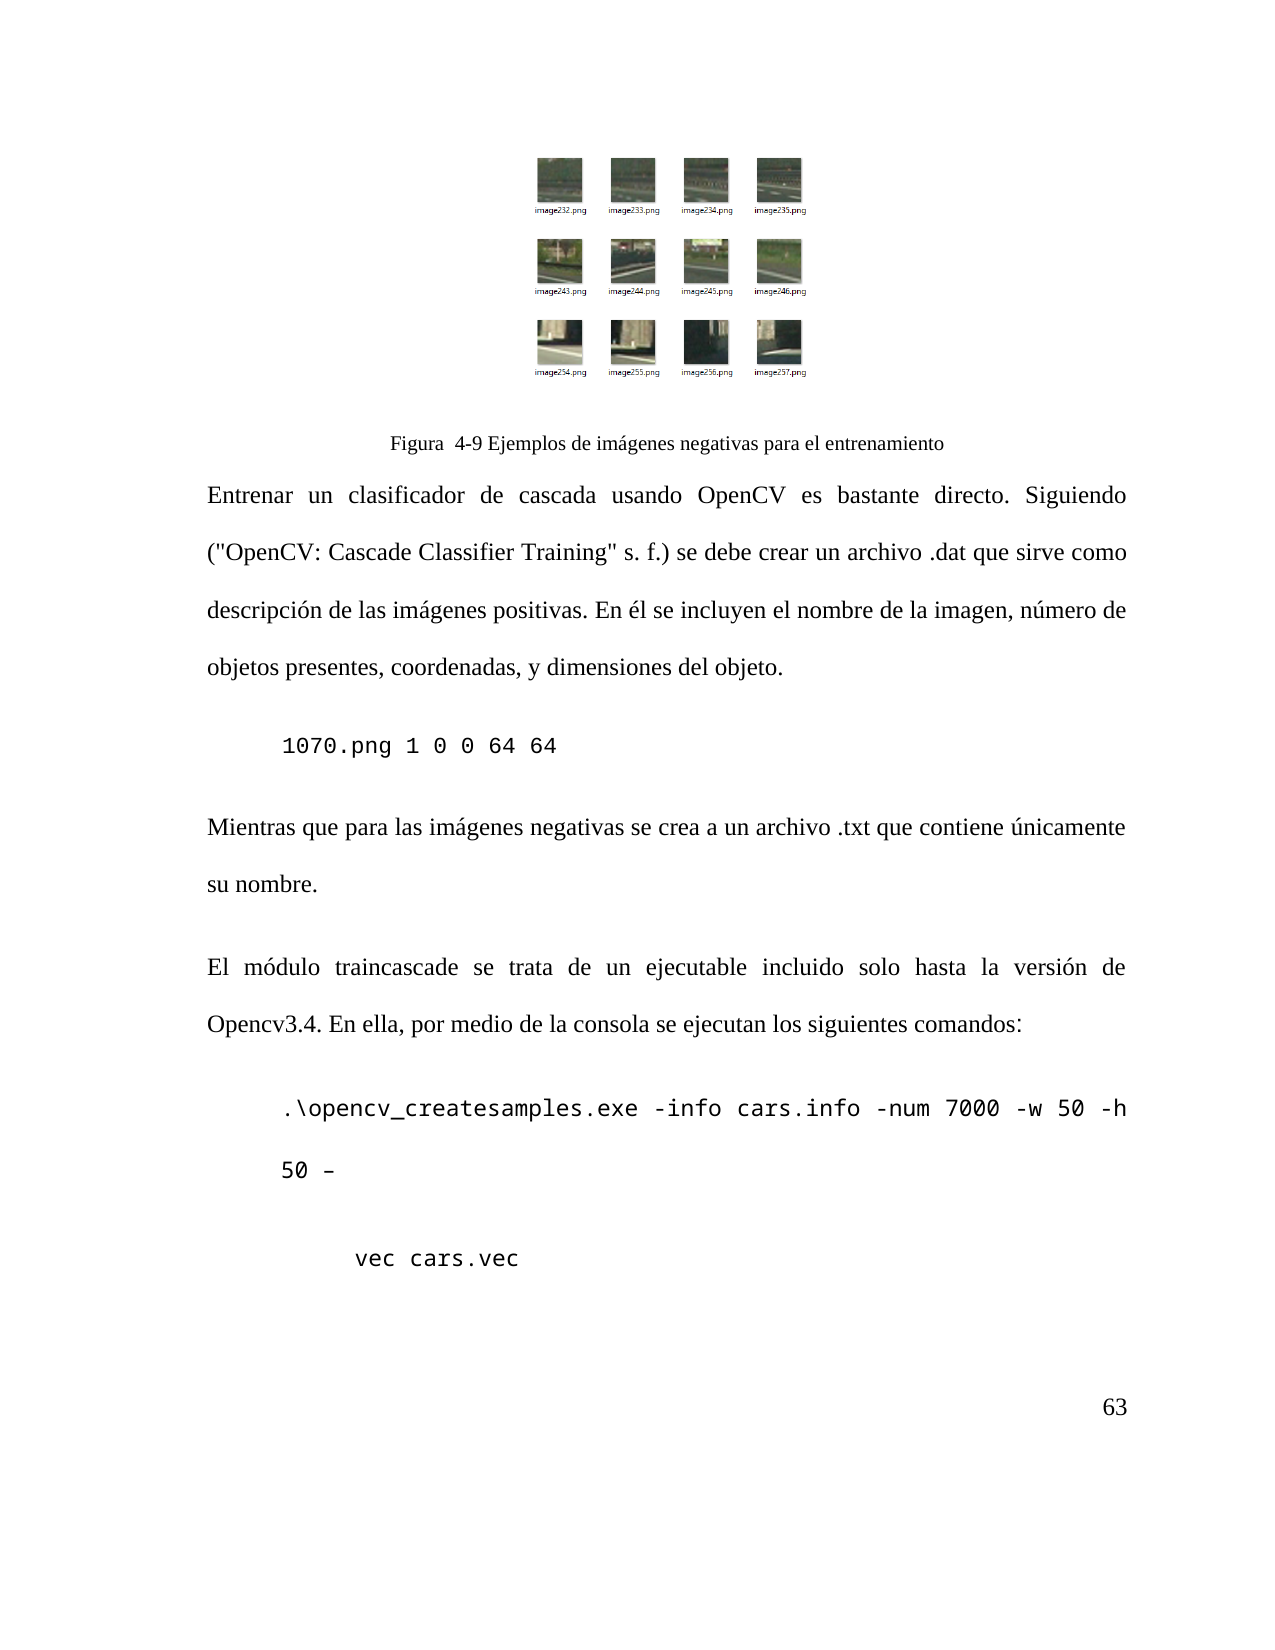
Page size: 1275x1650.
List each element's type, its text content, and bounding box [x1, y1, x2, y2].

text El módulo traincascade se trata de un ejecutable incluido solo hasta la versión de Opencv3.4. En ella, por medio de la consola se ejecutan los siguientes comandos: [207, 952, 1127, 1038]
text Entrenar un clasificador de cascada usando OpenCV es bastante directo. Siguiendo ("OpenCV: Cascade Classifier Training" s. f.) se debe crear un archivo .dat que sirve como descripción de las imágenes positivas. En él se incluyen el nombre de la imagen, número de objetos presentes, coordenadas, y dimensiones del objeto. [207, 480, 1127, 681]
text 1070.png 1 0 0 64 64 [207, 735, 1127, 761]
text .\opencv_createsamples.exe -info cars.info -num 7000 -w 50 -h 50 – [281, 1092, 1127, 1186]
text Figura - Ejemplos de imágenes negativas para el entrenamiento [207, 431, 1127, 455]
text Mientras que para las imágenes negativas se crea a un archivo .txt que contiene únicamente su nombre. [207, 812, 1127, 898]
text vec cars.vec [281, 1242, 1127, 1273]
picture [520, 147, 814, 390]
